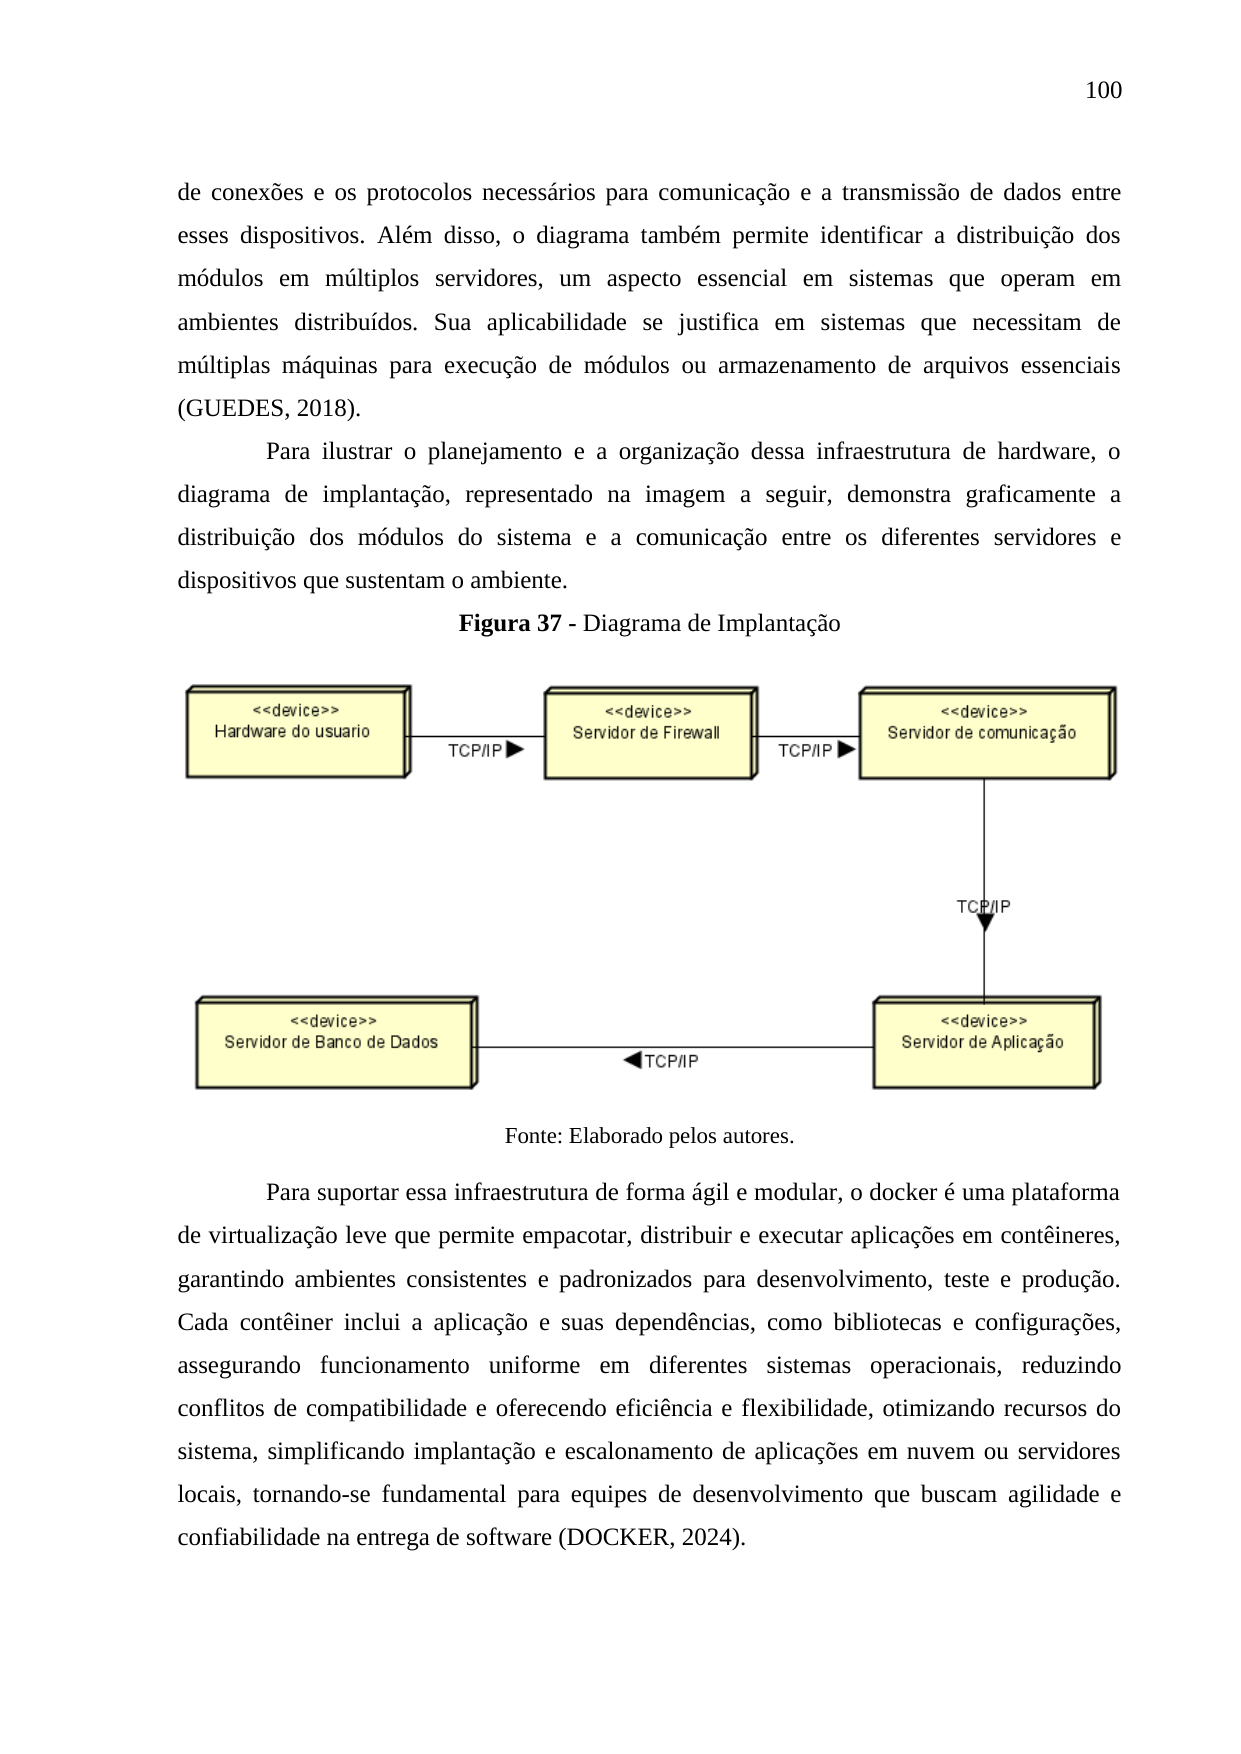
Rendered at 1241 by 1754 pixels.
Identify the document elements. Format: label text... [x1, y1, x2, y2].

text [177, 177, 1122, 422]
text Para ilustrar o planejamento e a organização dessa infraestrutura de hardware, o diagrama de implantação, representado na imagem a seguir, demonstra graficamente a distribuição dos módulos do sistema e a comunicação entre os diferentes servidores e dispositivos que sustentam o ambiente. [177, 436, 1122, 594]
text Fonte: Elaborado pelos autores. [177, 1122, 1122, 1148]
text Para suportar essa infraestrutura de forma ágil e modular, o docker é uma plataforma de virtualização leve que permite empacotar, distribuir e executar aplicações em contêineres, garantindo ambientes consistentes e padronizados para desenvolvimento, teste e produção. Cada contêiner inclui a aplicação e suas dependências, como bibliotecas e configurações, assegurando funcionamento uniforme em diferentes sistemas operacionais, reduzindo conflitos de compatibilidade e oferecendo eficiência e flexibilidade, otimizando recursos do sistema, simplificando implantação e escalonamento de aplicações em nuvem ou servidores locais, tornando-se fundamental para equipes de desenvolvimento que buscam agilidade e confiabilidade na entrega de software (DOCKER, 2024). [177, 1177, 1122, 1551]
picture [177, 651, 1123, 1122]
